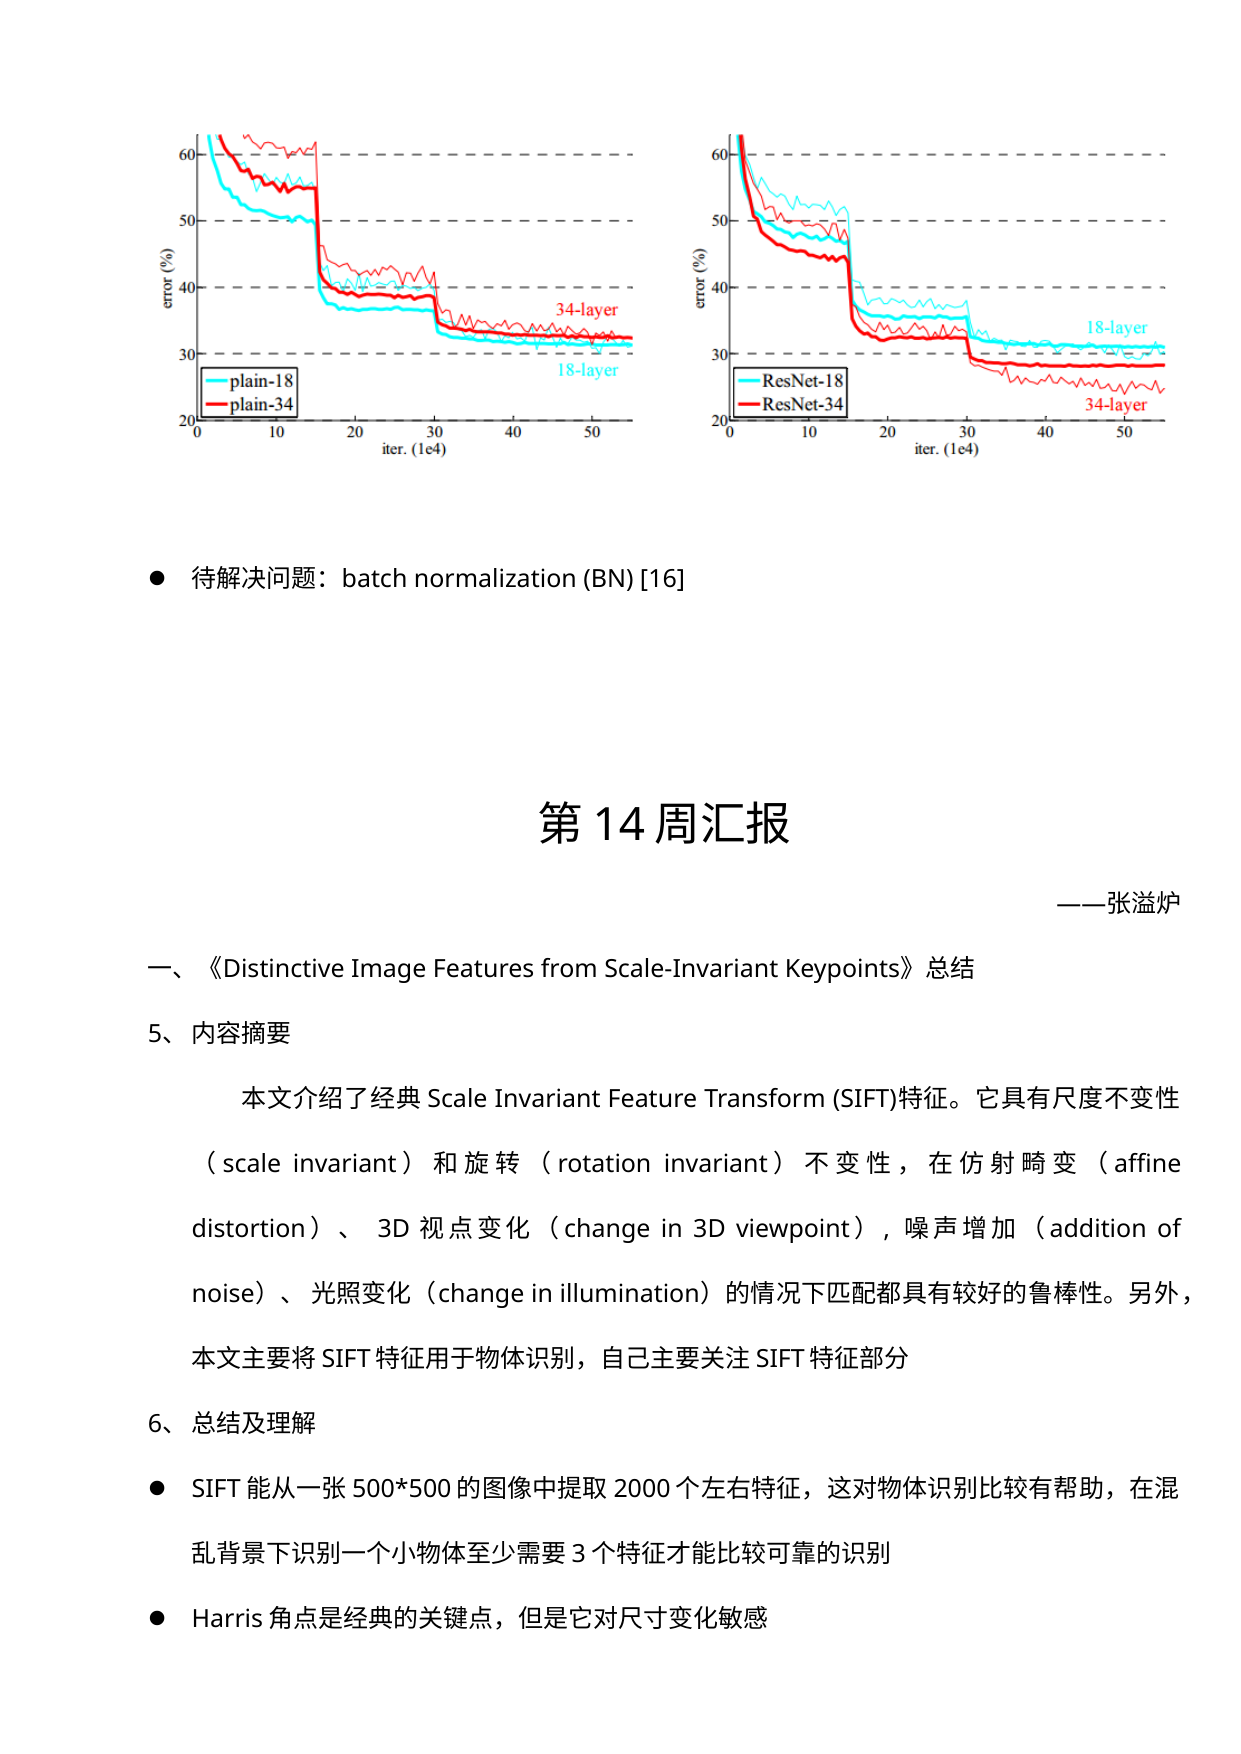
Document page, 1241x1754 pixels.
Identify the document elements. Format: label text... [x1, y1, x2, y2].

list 待解决问题：batch normalization (BN) [16] [148, 544, 1181, 609]
text ——张溢炉 [148, 869, 1181, 934]
list 《Distinctive Image Features from Scale-Invariant Keypoints》总结 [148, 934, 1181, 999]
list 内容摘要 [148, 999, 1181, 1064]
list 总结及理解 [148, 1389, 1181, 1454]
picture [147, 122, 1182, 463]
list 本文介绍了经典Scale Invariant Feature Transform (SIFT)特征。它具有尺度不变性（scale invariant）和旋转（rotation invariant）不变性，在仿射畸变（affine distortion）、 3D视点变化（change in 3D viewpoint）, 噪声增加（addition of noise）、 光照变化（change in illumination）的情况下匹配都具有较好的鲁棒性。另外，本文主要将SIFT特征用于物体识别，自己主要关注SIFT特征部分 [191, 1064, 1181, 1389]
list Harris角点是经典的关键点，但是它对尺寸变化敏感 [148, 1584, 1181, 1649]
list SIFT能从一张500*500的图像中提取2000个左右特征，这对物体识别比较有帮助，在混乱背景下识别一个小物体至少需要3个特征才能比较可靠的识别 [148, 1454, 1181, 1584]
text 第14周汇报 [148, 772, 1181, 869]
